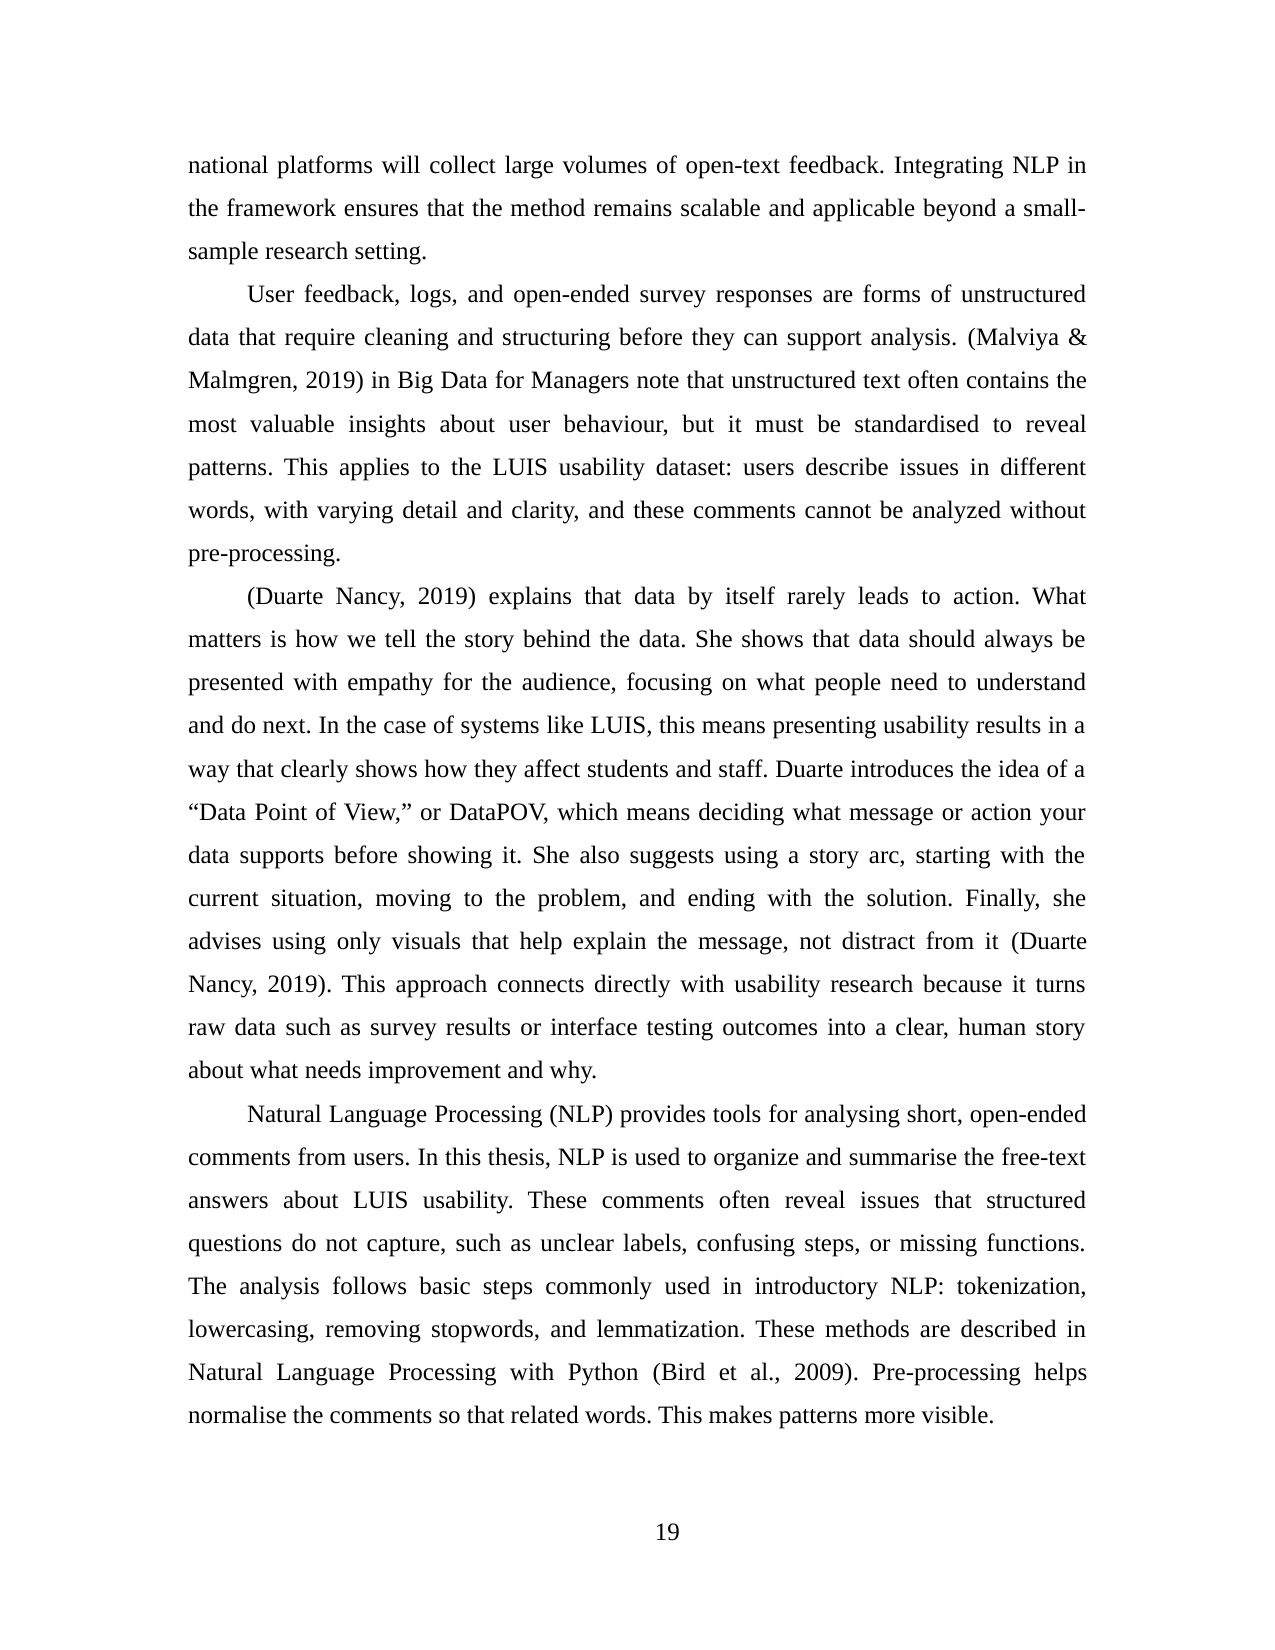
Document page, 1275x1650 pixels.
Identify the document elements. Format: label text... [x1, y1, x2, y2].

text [188, 150, 1087, 265]
text (Duarte Nancy, 2019) explains that data by itself rarely leads to action. What matters is how we tell the story behind the data. She shows that data should always be presented with empathy for the audience, focusing on what people need to understand and do next. In the case of systems like LUIS, this means presenting usability results in a way that clearly shows how they affect students and staff. Duarte introduces the idea of a “Data Point of View,” or DataPOV, which means deciding what message or action your data supports before showing it. She also suggests using a story arc, starting with the current situation, moving to the problem, and ending with the solution. Finally, she advises using only visuals that help explain the message, not distract from it (Duarte Nancy, 2019). This approach connects directly with usability research because it turns raw data such as survey results or interface testing outcomes into a clear, human story about what needs improvement and why. [188, 581, 1087, 1084]
text User feedback, logs, and open-ended survey responses are forms of unstructured data that require cleaning and structuring before they can support analysis. (Malviya & Malmgren, 2019) in Big Data for Managers note that unstructured text often contains the most valuable insights about user behaviour, but it must be standardised to reveal patterns. This applies to the LUIS usability dataset: users describe issues in different words, with varying detail and clarity, and these comments cannot be analyzed without pre-processing. [188, 279, 1087, 567]
text Natural Language Processing (NLP) provides tools for analysing short, open-ended comments from users. In this thesis, NLP is used to organize and summarise the free-text answers about LUIS usability. These comments often reveal issues that structured questions do not capture, such as unclear labels, confusing steps, or missing functions. The analysis follows basic steps commonly used in introductory NLP: tokenization, lowercasing, removing stopwords, and lemmatization. These methods are described in Natural Language Processing with Python (Bird et al., 2009). Pre-processing helps normalise the comments so that related words. This makes patterns more visible. [188, 1099, 1087, 1429]
